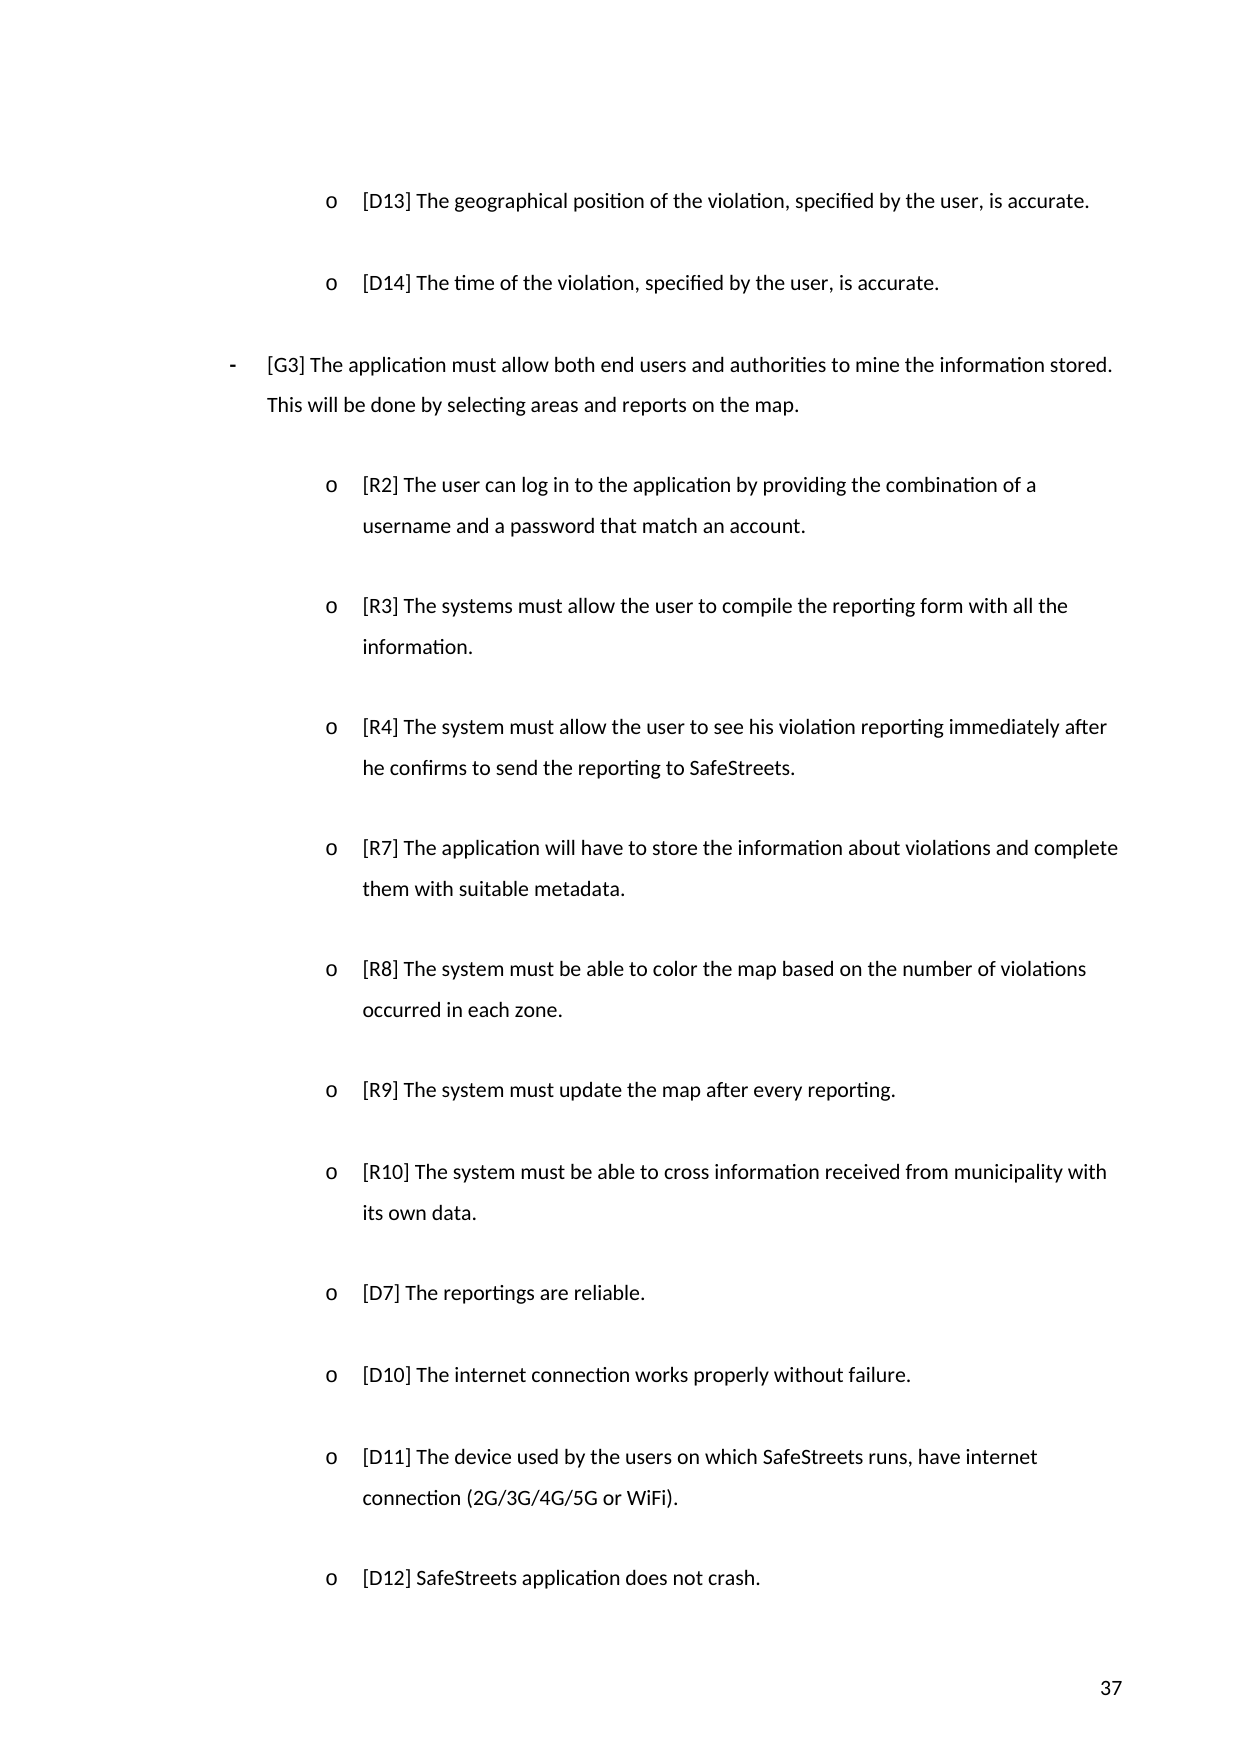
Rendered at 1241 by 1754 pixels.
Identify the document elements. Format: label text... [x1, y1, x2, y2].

list [R9] The system must update the map after every reporting. [325, 1077, 1122, 1104]
list [D11] The device used by the users on which SafeStreets runs, have internet connection (2G/3G/4G/5G or WiFi). [325, 1443, 1122, 1511]
list [D14] The time of the violation, specified by the user, is accurate. [325, 269, 1122, 297]
list [R3] The systems must allow the user to compile the reporting form with all the information. [325, 592, 1122, 660]
list [R10] The system must be able to cross information received from municipality with its own data. [325, 1158, 1122, 1226]
list [R4] The system must allow the user to see his violation reporting immediately after he confirms to send the reporting to SafeStreets. [325, 713, 1122, 781]
list [D12] SafeStreets application does not crash. [325, 1564, 1122, 1592]
list [R8] The system must be able to color the map based on the number of violations occurred in each zone. [325, 956, 1122, 1023]
list [D13] The geographical position of the violation, specified by the user, is accurate. [325, 188, 1122, 215]
list [R2] The user can log in to the application by providing the combination of a username and a password that match an account. [325, 471, 1122, 539]
list [D7] The reportings are reliable. [325, 1279, 1122, 1307]
list [G3] The application must allow both end users and authorities to mine the information stored. This will be done by selecting areas and reports on the map. [229, 351, 1122, 418]
list [D10] The internet connection works properly without failure. [325, 1361, 1122, 1389]
list [R7] The application will have to store the information about violations and complete them with suitable metadata. [325, 834, 1122, 902]
